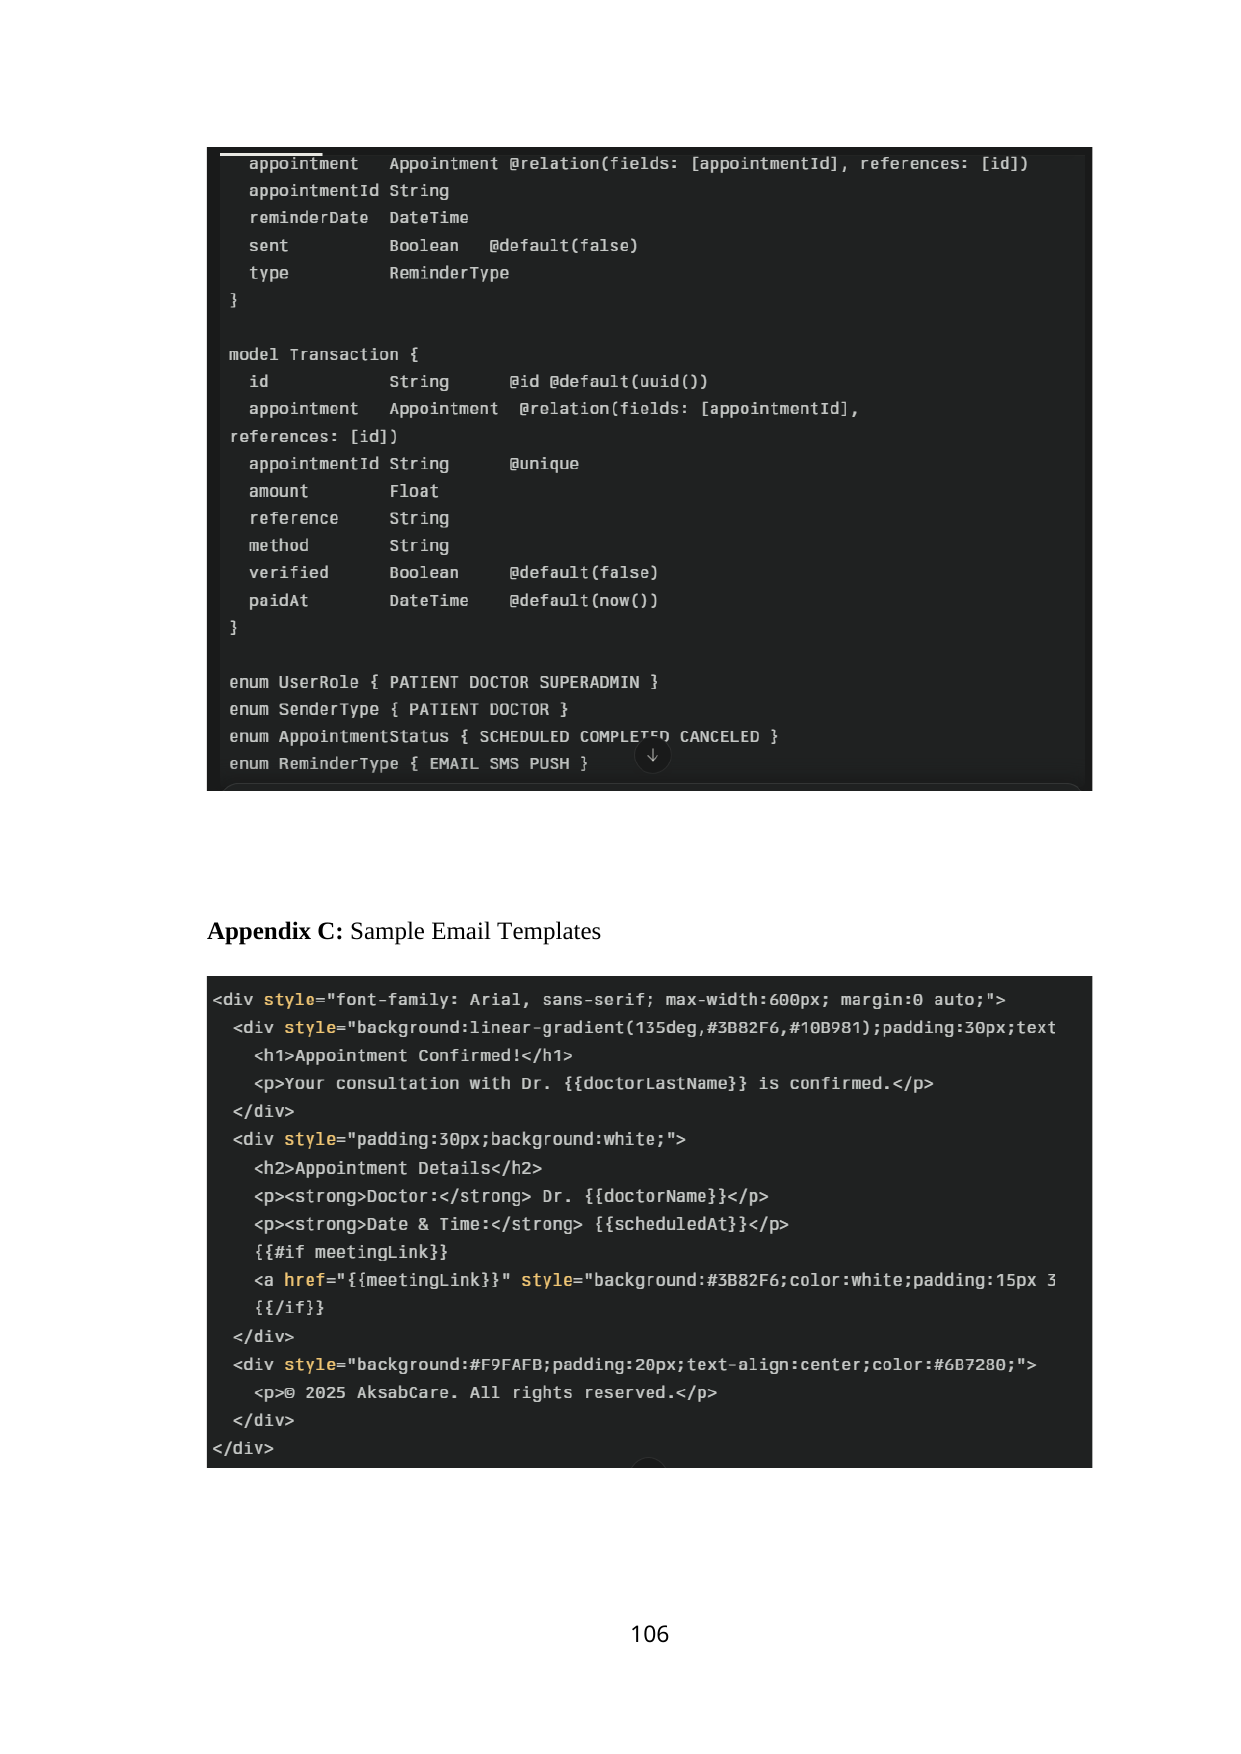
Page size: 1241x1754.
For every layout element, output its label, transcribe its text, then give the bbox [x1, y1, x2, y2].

picture [206, 976, 1093, 1468]
text Appendix C: Sample Email Templates [207, 916, 1092, 945]
picture [206, 147, 1093, 791]
